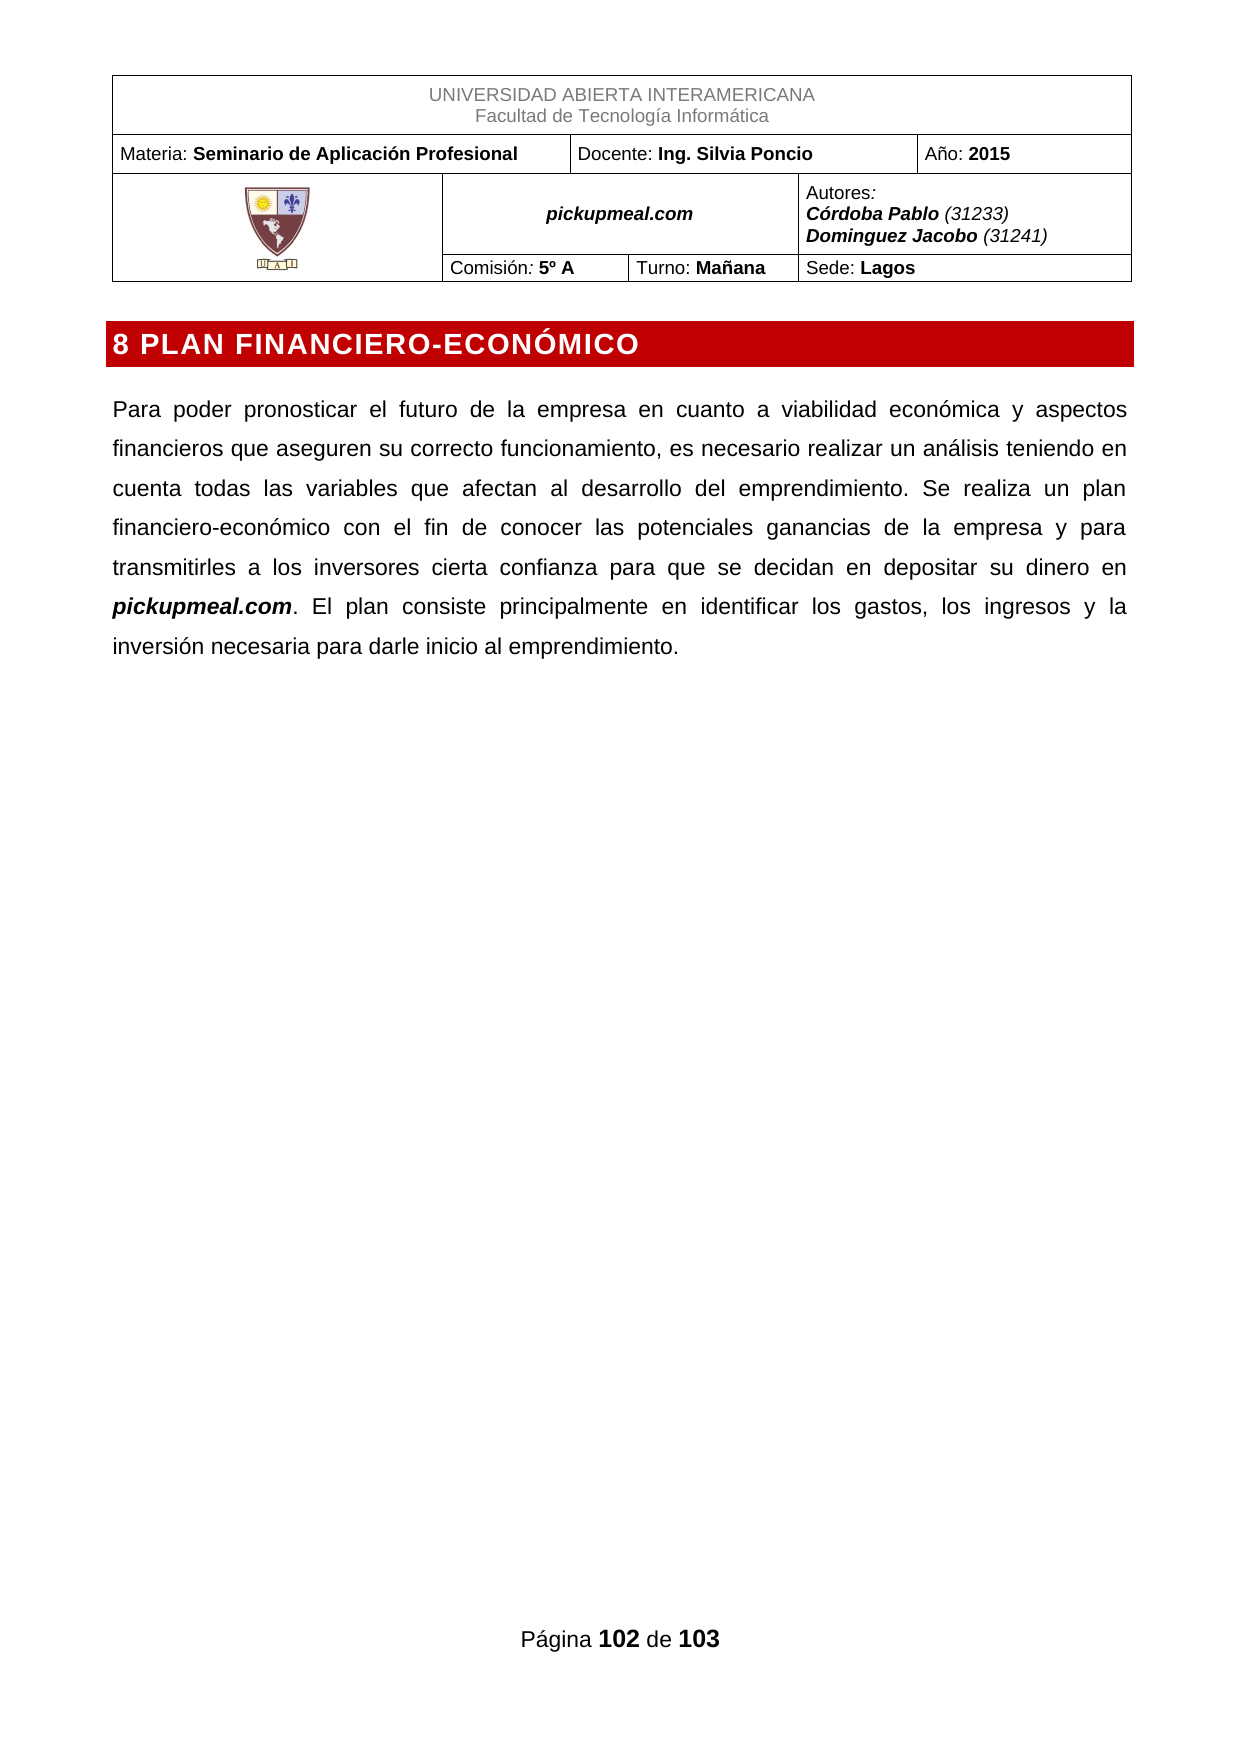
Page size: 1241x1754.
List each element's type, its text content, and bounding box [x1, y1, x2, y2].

picture [230, 182, 325, 273]
subtitle 8 Plan financiero-económico [113, 327, 1128, 360]
text Para poder pronosticar el futuro de la empresa en cuanto a viabilidad económica y aspectos financieros que aseguren su correcto funcionamiento, es necesario realizar un análisis teniendo en cuenta todas las variables que afectan al desarrollo del emprendimiento. Se realiza un plan financiero-económico con el fin de conocer las potenciales ganancias de la empresa y para transmitirles a los inversores cierta confianza para que se decidan en depositar su dinero en pickupmeal.com. El plan consiste principalmente en identificar los gastos, los ingresos y la inversión necesaria para darle inicio al emprendimiento. [112, 396, 1128, 659]
